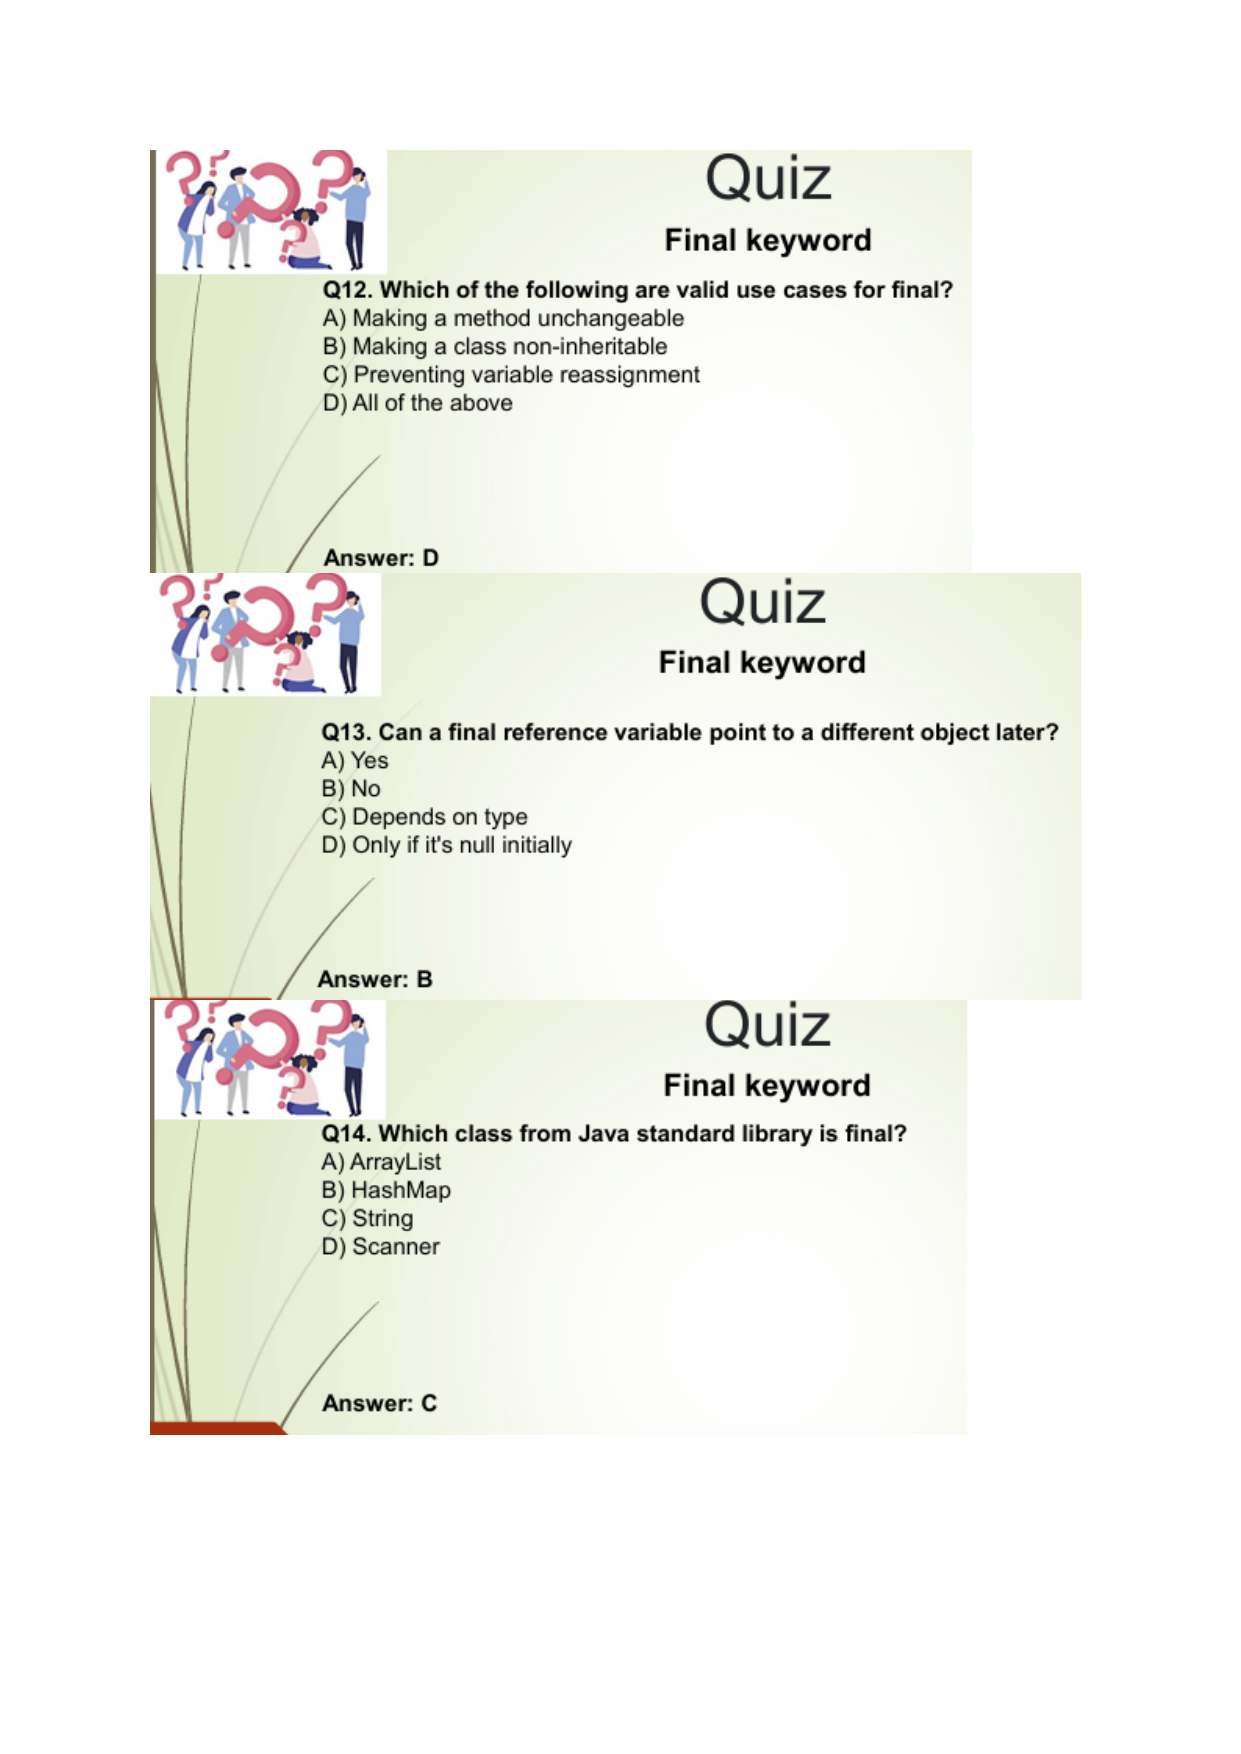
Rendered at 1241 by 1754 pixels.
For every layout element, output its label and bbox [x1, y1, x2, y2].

picture [150, 150, 1082, 1435]
